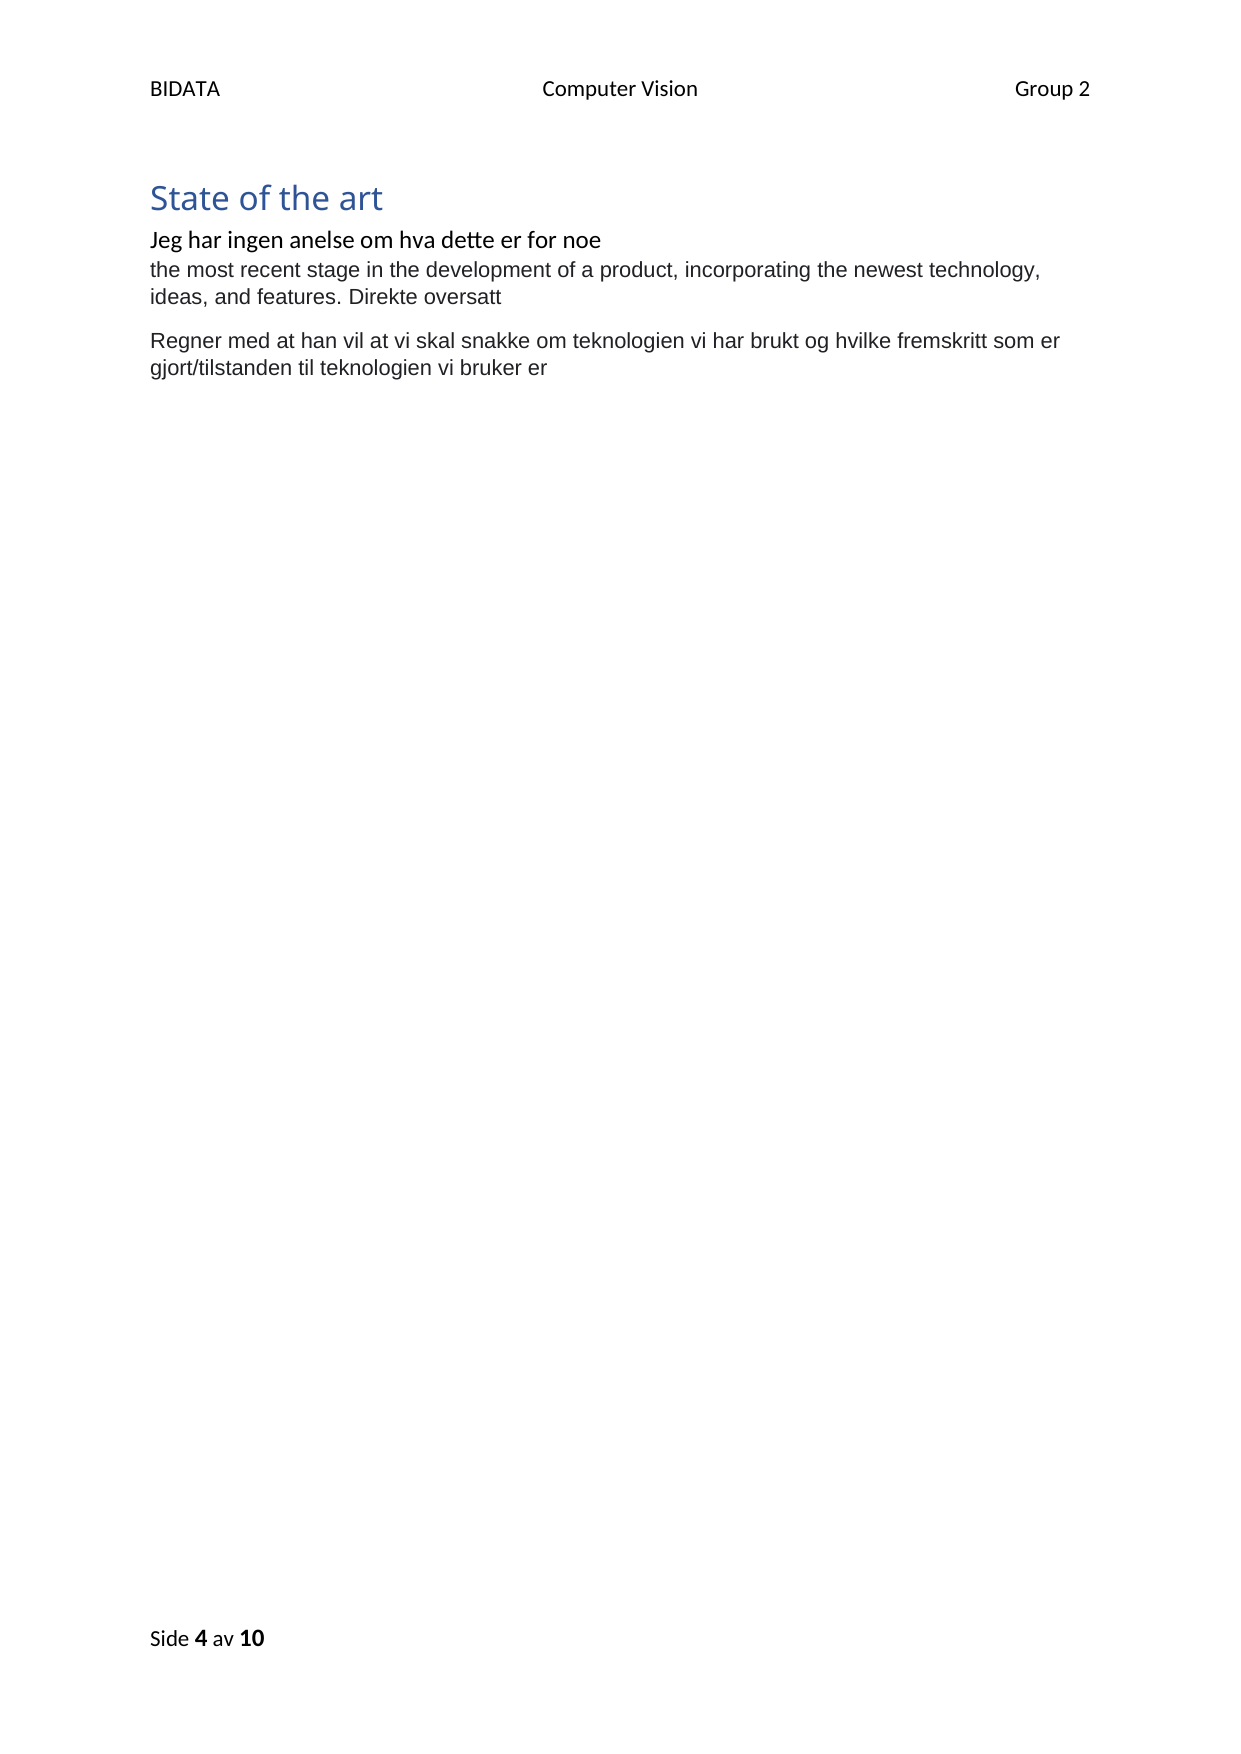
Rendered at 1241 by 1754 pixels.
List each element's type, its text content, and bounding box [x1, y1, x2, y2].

text Regner med at han vil at vi skal snakke om teknologien vi har brukt og hvilke fremskritt som er gjort/tilstanden til teknologien vi bruker er [150, 327, 1090, 380]
subtitle State of the art [150, 175, 1090, 220]
text Jeg har ingen anelse om hva dette er for noe the most recent stage in the development of a product, incorporating the newest technology, ideas, and features. Direkte oversatt [150, 224, 1090, 309]
